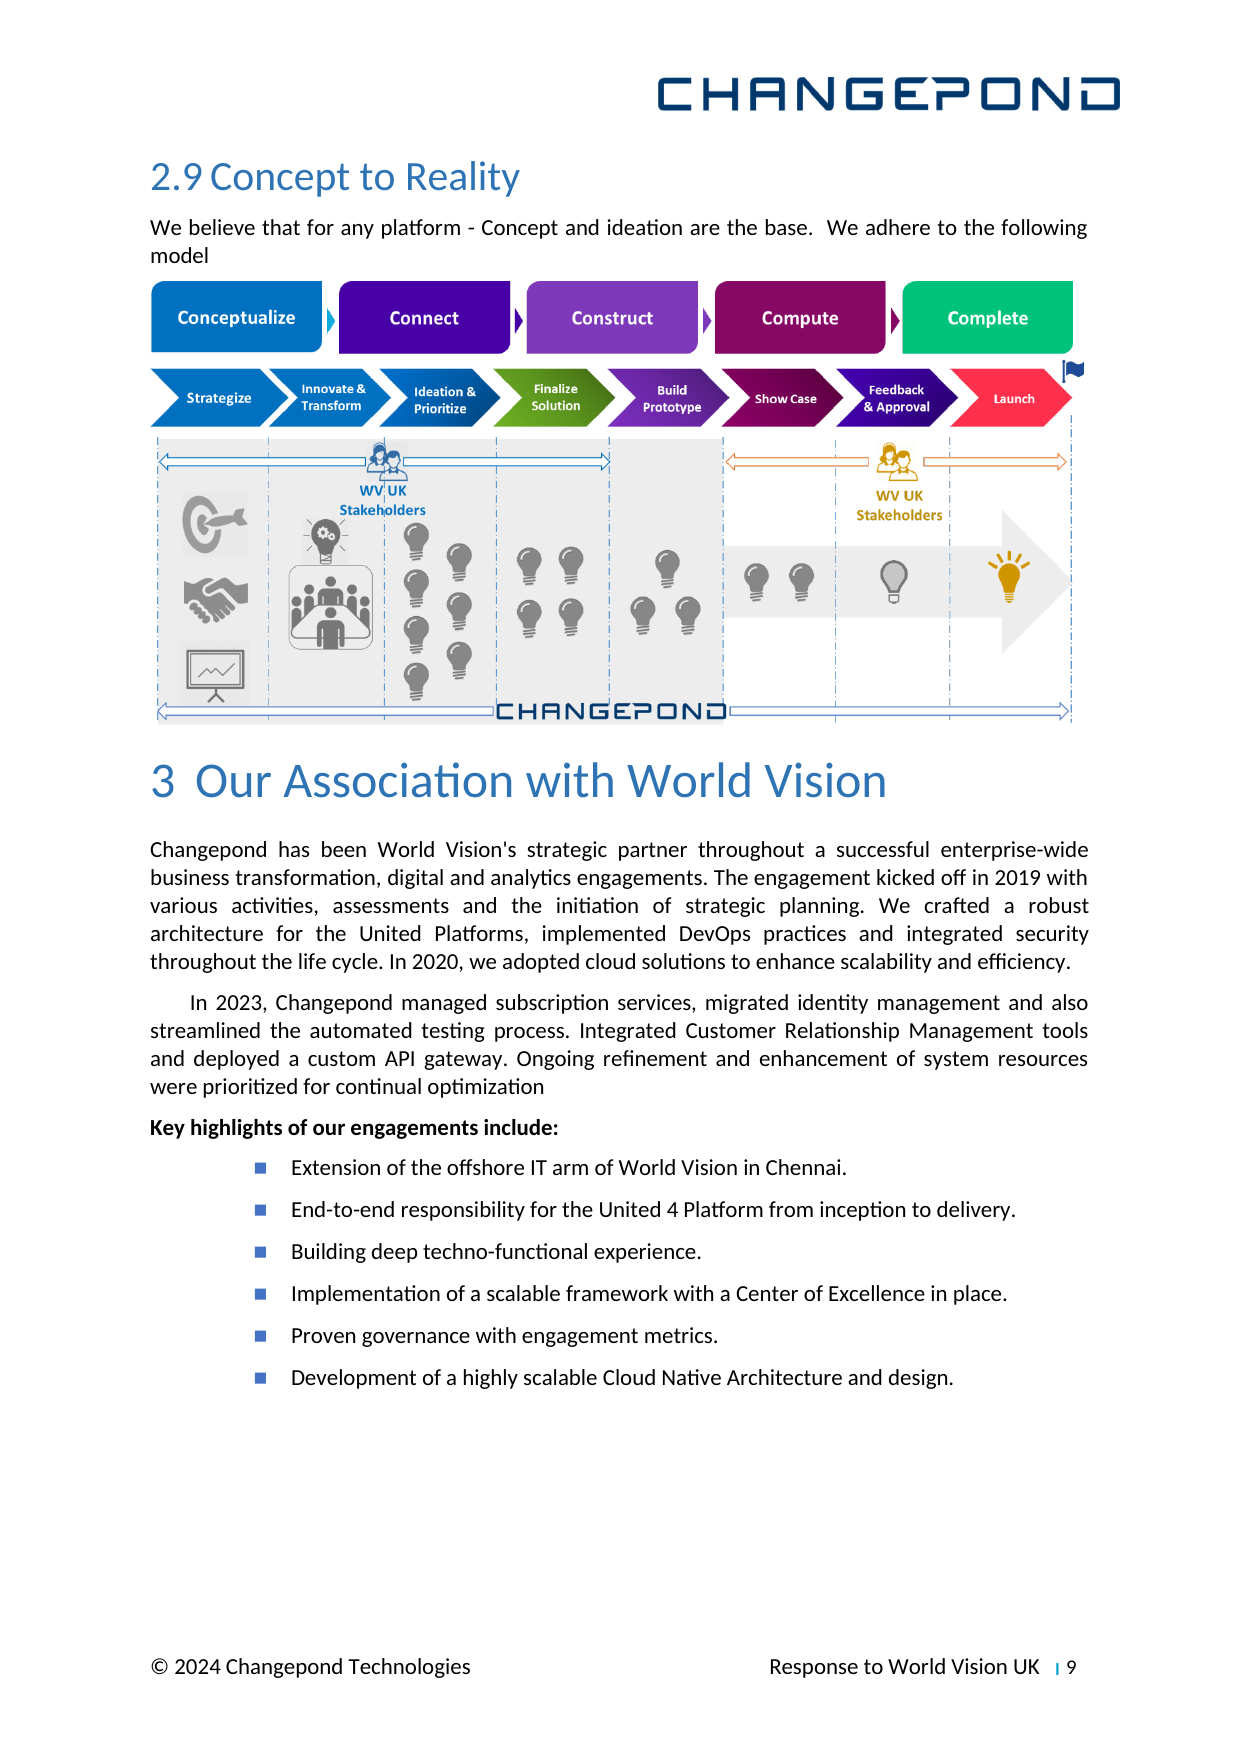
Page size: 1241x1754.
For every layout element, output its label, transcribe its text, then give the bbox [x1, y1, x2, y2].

list Implementation of a scalable framework with a Center of Excellence in place. [253, 1279, 1090, 1307]
list End-to-end responsibility for the United 4 Platform from inception to delivery. [253, 1195, 1090, 1223]
text We believe that for any platform - Concept and ideation are the base. We adhere to the following model [150, 213, 1090, 269]
picture [656, 75, 1121, 113]
list Development of a highly scalable Cloud Native Architecture and design. [253, 1363, 1090, 1391]
list Extension of the offshore IT arm of World Vision in Chennai. [253, 1153, 1090, 1181]
text Key highlights of our engagements include: [150, 1113, 1090, 1141]
text In 2023, Changepond managed subscription services, migrated identity management and also streamlined the automated testing process. Integrated Customer Relationship Management tools and deployed a custom API gateway. Ongoing refinement and enhancement of system resources were prioritized for continual optimization [150, 988, 1090, 1100]
text Changepond has been World Vision's strategic partner throughout a successful enterprise-wide business transformation, digital and analytics engagements. The engagement kicked off in 2019 with various activities, assessments and the initiation of strategic planning. We crafted a robust architecture for the United Platforms, implemented DevOps practices and integrated security throughout the life cycle. In 2020, we adopted cloud solutions to enhance scalability and efficiency. [150, 835, 1090, 976]
subtitle Concept to Reality [150, 150, 1090, 201]
picture [150, 281, 1084, 725]
subtitle Our Association with World Vision [150, 749, 1090, 810]
list Proven governance with engagement metrics. [253, 1321, 1090, 1349]
list Building deep techno-functional experience. [253, 1237, 1090, 1265]
